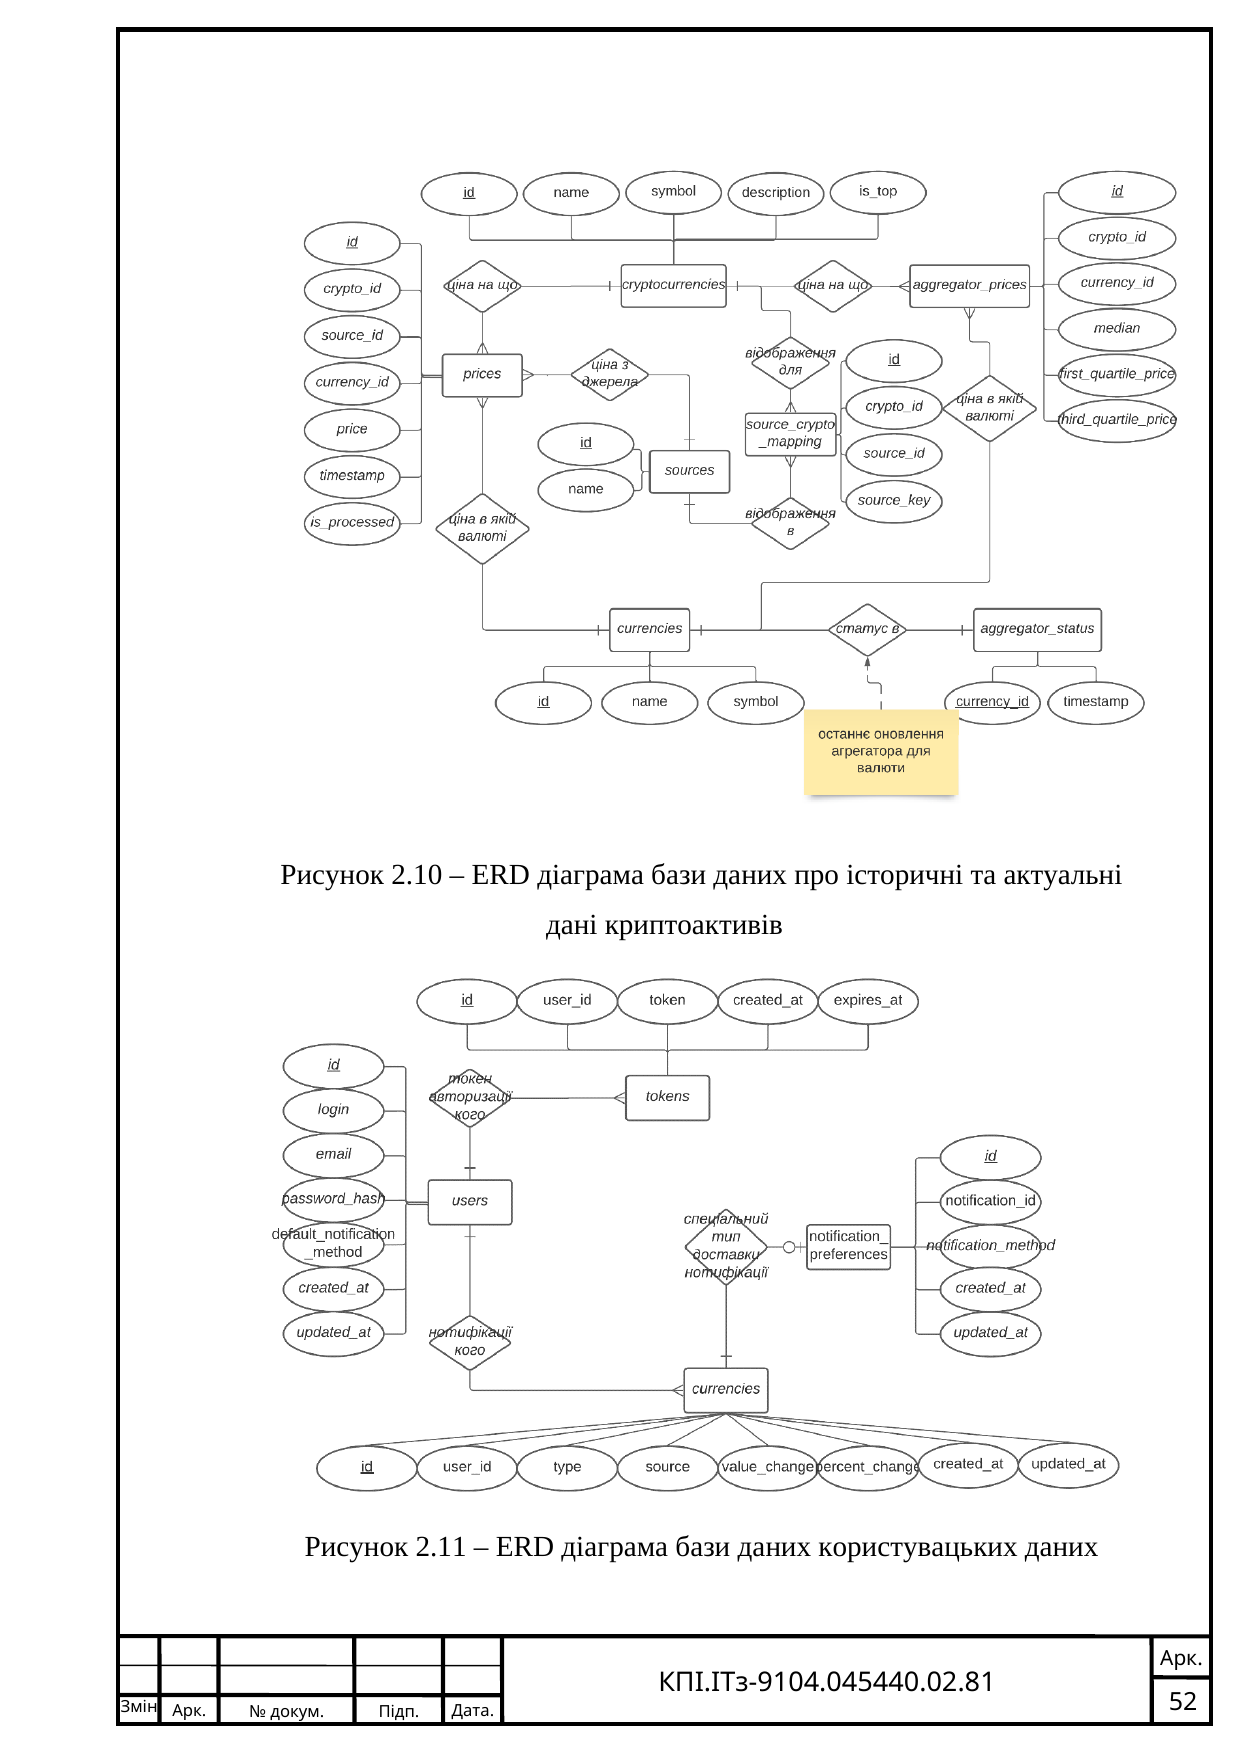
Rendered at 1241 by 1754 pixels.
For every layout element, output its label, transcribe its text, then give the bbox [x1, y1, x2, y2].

text Рисунок 2.10 – ERD діаграма бази даних про історичні та актуальні дані криптоактивів [177, 857, 1152, 941]
picture [261, 957, 1141, 1513]
text Рисунок 2.11 – ERD діаграма бази даних користувацьких даних [177, 1529, 1152, 1562]
picture [251, 118, 1186, 841]
